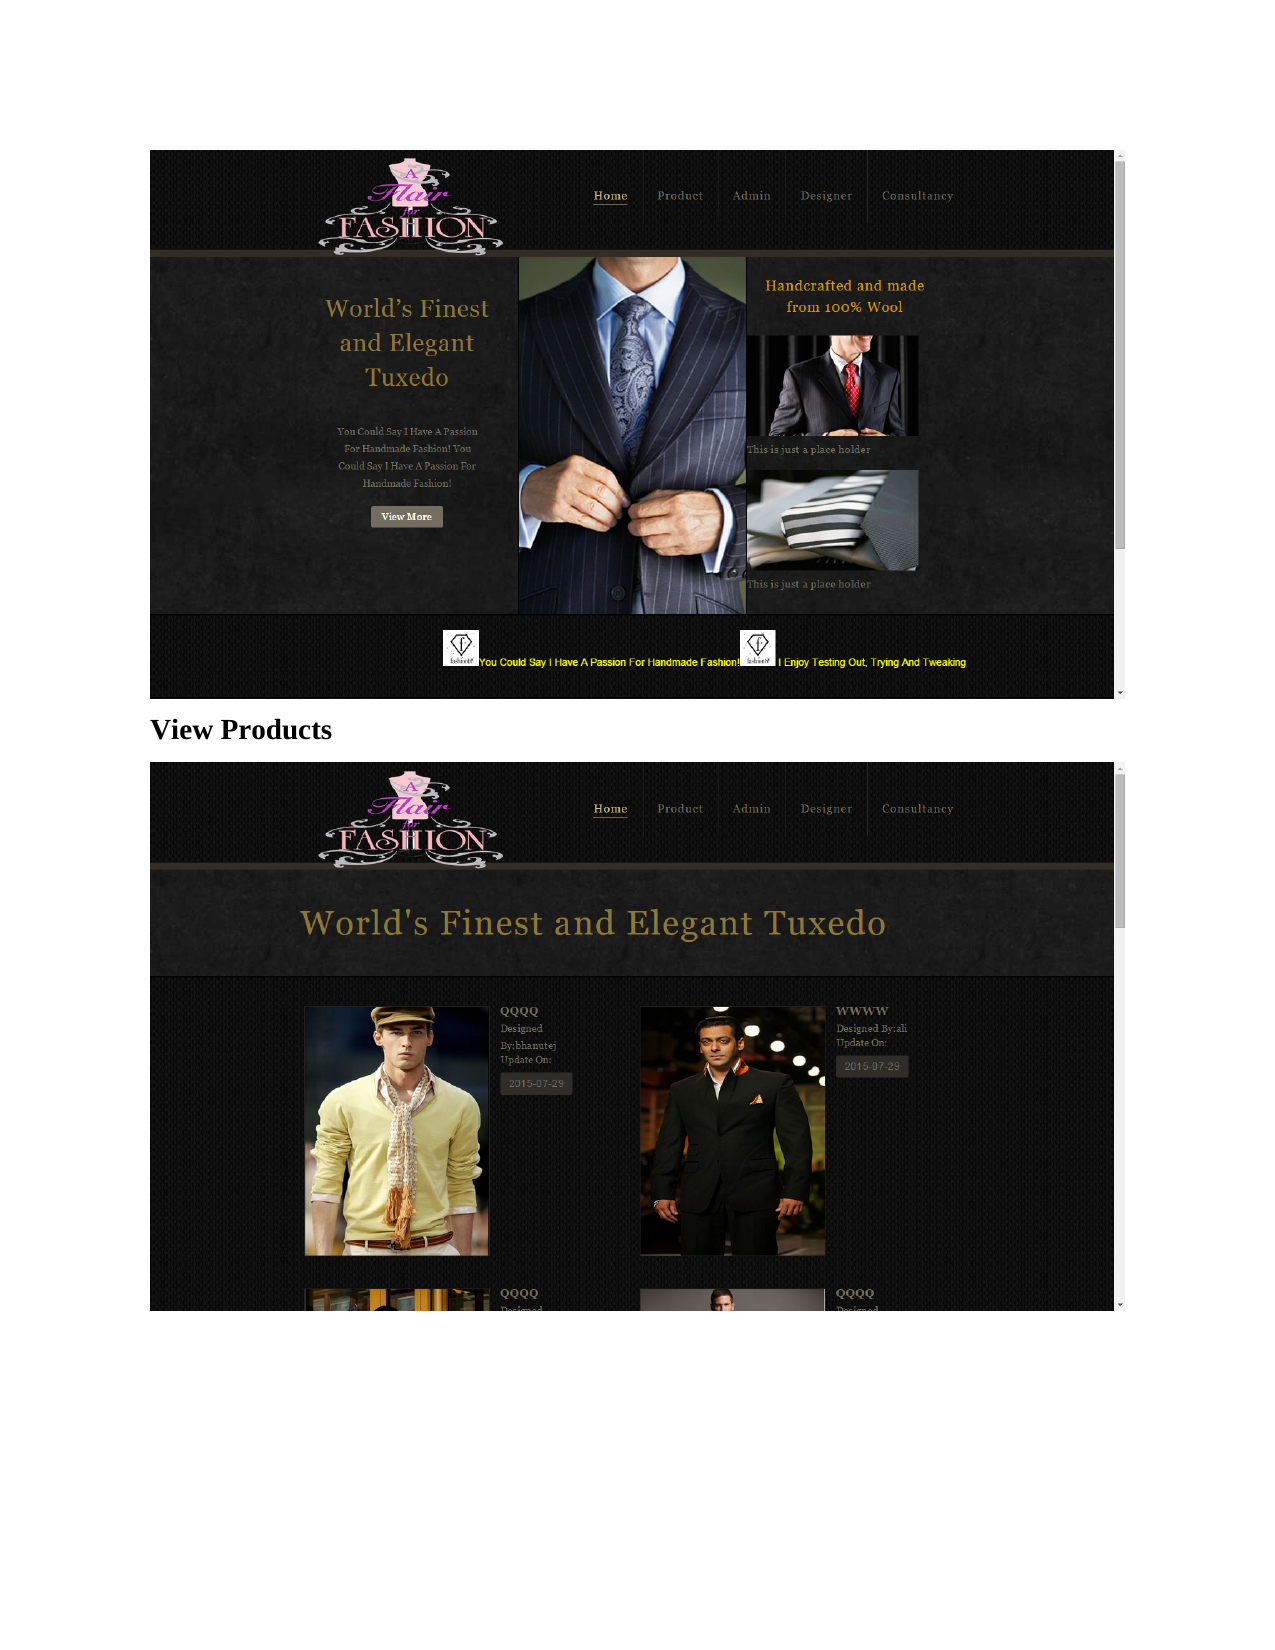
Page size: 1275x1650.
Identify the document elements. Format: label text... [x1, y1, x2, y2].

picture [150, 150, 1125, 699]
picture [150, 762, 1125, 1311]
text View Products [150, 712, 1125, 746]
